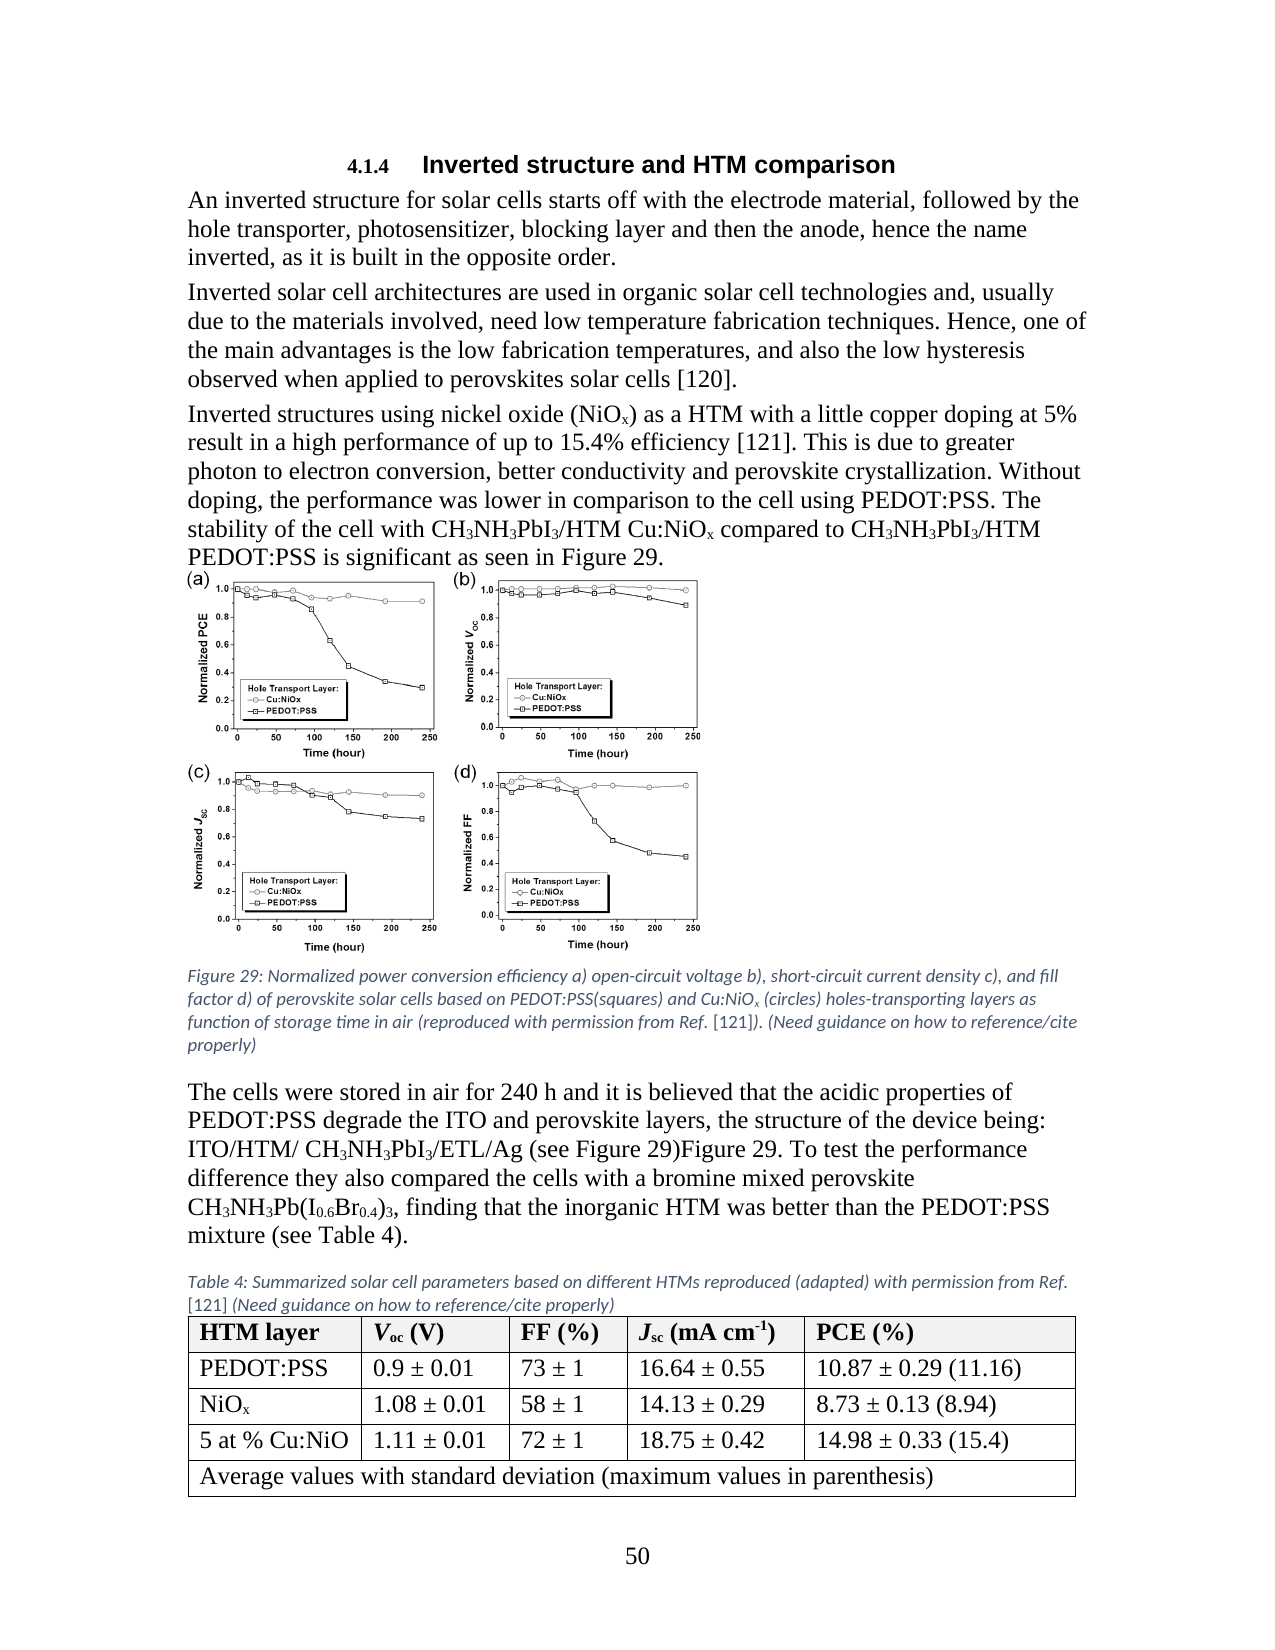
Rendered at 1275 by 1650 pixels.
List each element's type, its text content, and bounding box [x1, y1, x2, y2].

table_cell 72 ± 1 [510, 1425, 627, 1460]
table_cell 0.9 ± 0.01 [362, 1353, 509, 1388]
table_cell Average values with standard deviation (maximum values in parenthesis) [189, 1461, 1075, 1496]
text An inverted structure for solar cells starts off with the electrode material, followed by the hole transporter, photosensitizer, blocking layer and then the anode, hence the name inverted, as it is built in the opposite order. [187, 185, 1087, 271]
table_header Jsc (mA cm-1) [628, 1317, 804, 1352]
table_cell 16.64 ± 0.55 [628, 1353, 804, 1388]
table_cell 73 ± 1 [510, 1353, 627, 1388]
table_cell 1.11 ± 0.01 [362, 1425, 509, 1460]
table_header FF (%) [510, 1317, 627, 1352]
subtitle Inverted structure and HTM comparison [347, 150, 1087, 179]
table_cell 8.73 ± 0.13 (8.94) [805, 1389, 1075, 1424]
picture [187, 571, 700, 953]
text The cells were stored in air for 240 h and it is believed that the acidic properties of PEDOT:PSS degrade the ITO and perovskite layers, the structure of the device being: ITO/HTM/ CH3NH3PbI3/ETL/Ag (see Figure 29)Figure 29. To test the performance difference they also compared the cells with a bromine mixed perovskite CH3NH3Pb(I0.6Br0.4)3, finding that the inorganic HTM was better than the PEDOT:PSS mixture (see Table 4). [187, 1077, 1087, 1249]
table_cell 14.13 ± 0.29 [628, 1389, 804, 1424]
table_header HTM layer [189, 1317, 361, 1352]
table_cell 18.75 ± 0.42 [628, 1425, 804, 1460]
table_cell 1.08 ± 0.01 [362, 1389, 509, 1424]
table_header PCE (%) [805, 1317, 1075, 1352]
table_cell 58 ± 1 [510, 1389, 627, 1424]
table_cell 14.98 ± 0.33 (15.4) [805, 1425, 1075, 1460]
table_header Voc (V) [362, 1317, 509, 1352]
table_cell 5 at % Cu:NiO [189, 1425, 361, 1460]
text Table 4: Summarized solar cell parameters based on different HTMs reproduced (adapted) with permission from Ref. [121] (Need guidance on how to reference/cite properly) [187, 1270, 1087, 1316]
table_cell NiOx [189, 1389, 361, 1424]
text Inverted solar cell architectures are used in organic solar cell technologies and, usually due to the materials involved, need low temperature fabrication techniques. Hence, one of the main advantages is the low fabrication temperatures, and also the low hysteresis observed when applied to perovskites solar cells [120]. [187, 277, 1087, 392]
table_cell 10.87 ± 0.29 (11.16) [805, 1353, 1075, 1388]
table_cell PEDOT:PSS [189, 1353, 361, 1388]
